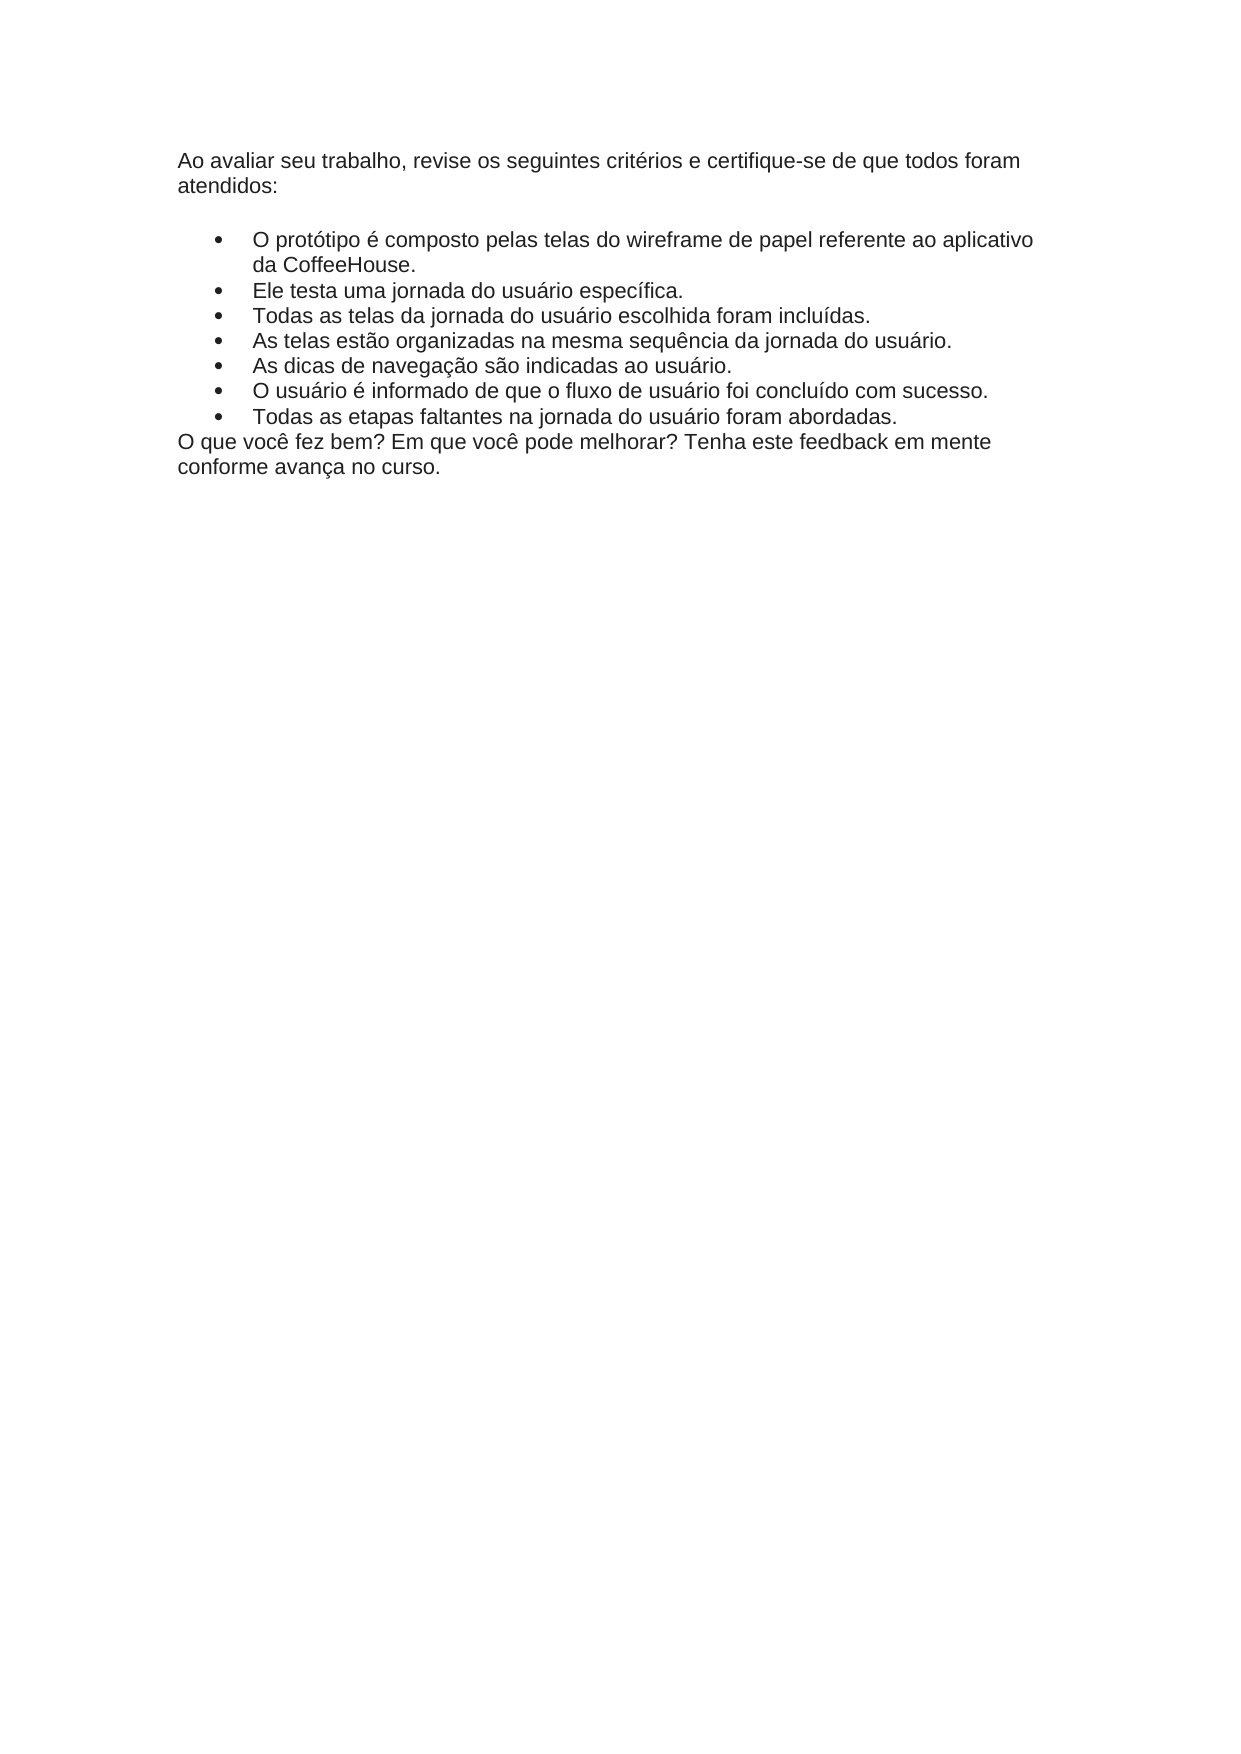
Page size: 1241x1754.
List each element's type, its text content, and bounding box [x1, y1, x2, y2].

list Todas as telas da jornada do usuário escolhida foram incluídas. [215, 303, 1063, 328]
list O usuário é informado de que o fluxo de usuário foi concluído com sucesso. [215, 378, 1063, 404]
list Ele testa uma jornada do usuário específica. [215, 278, 1063, 303]
list O protótipo é composto pelas telas do wireframe de papel referente ao aplicativo da CoffeeHouse. [215, 227, 1063, 278]
list Todas as etapas faltantes na jornada do usuário foram abordadas. [215, 404, 1063, 429]
list As telas estão organizadas na mesma sequência da jornada do usuário. [215, 328, 1063, 353]
text O que você fez bem? Em que você pode melhorar? Tenha este feedback em mente conforme avança no curso. [177, 429, 1063, 479]
list As dicas de navegação são indicadas ao usuário. [215, 353, 1063, 378]
text Ao avaliar seu trabalho, revise os seguintes critérios e certifique-se de que todos foram atendidos: [177, 148, 1063, 198]
